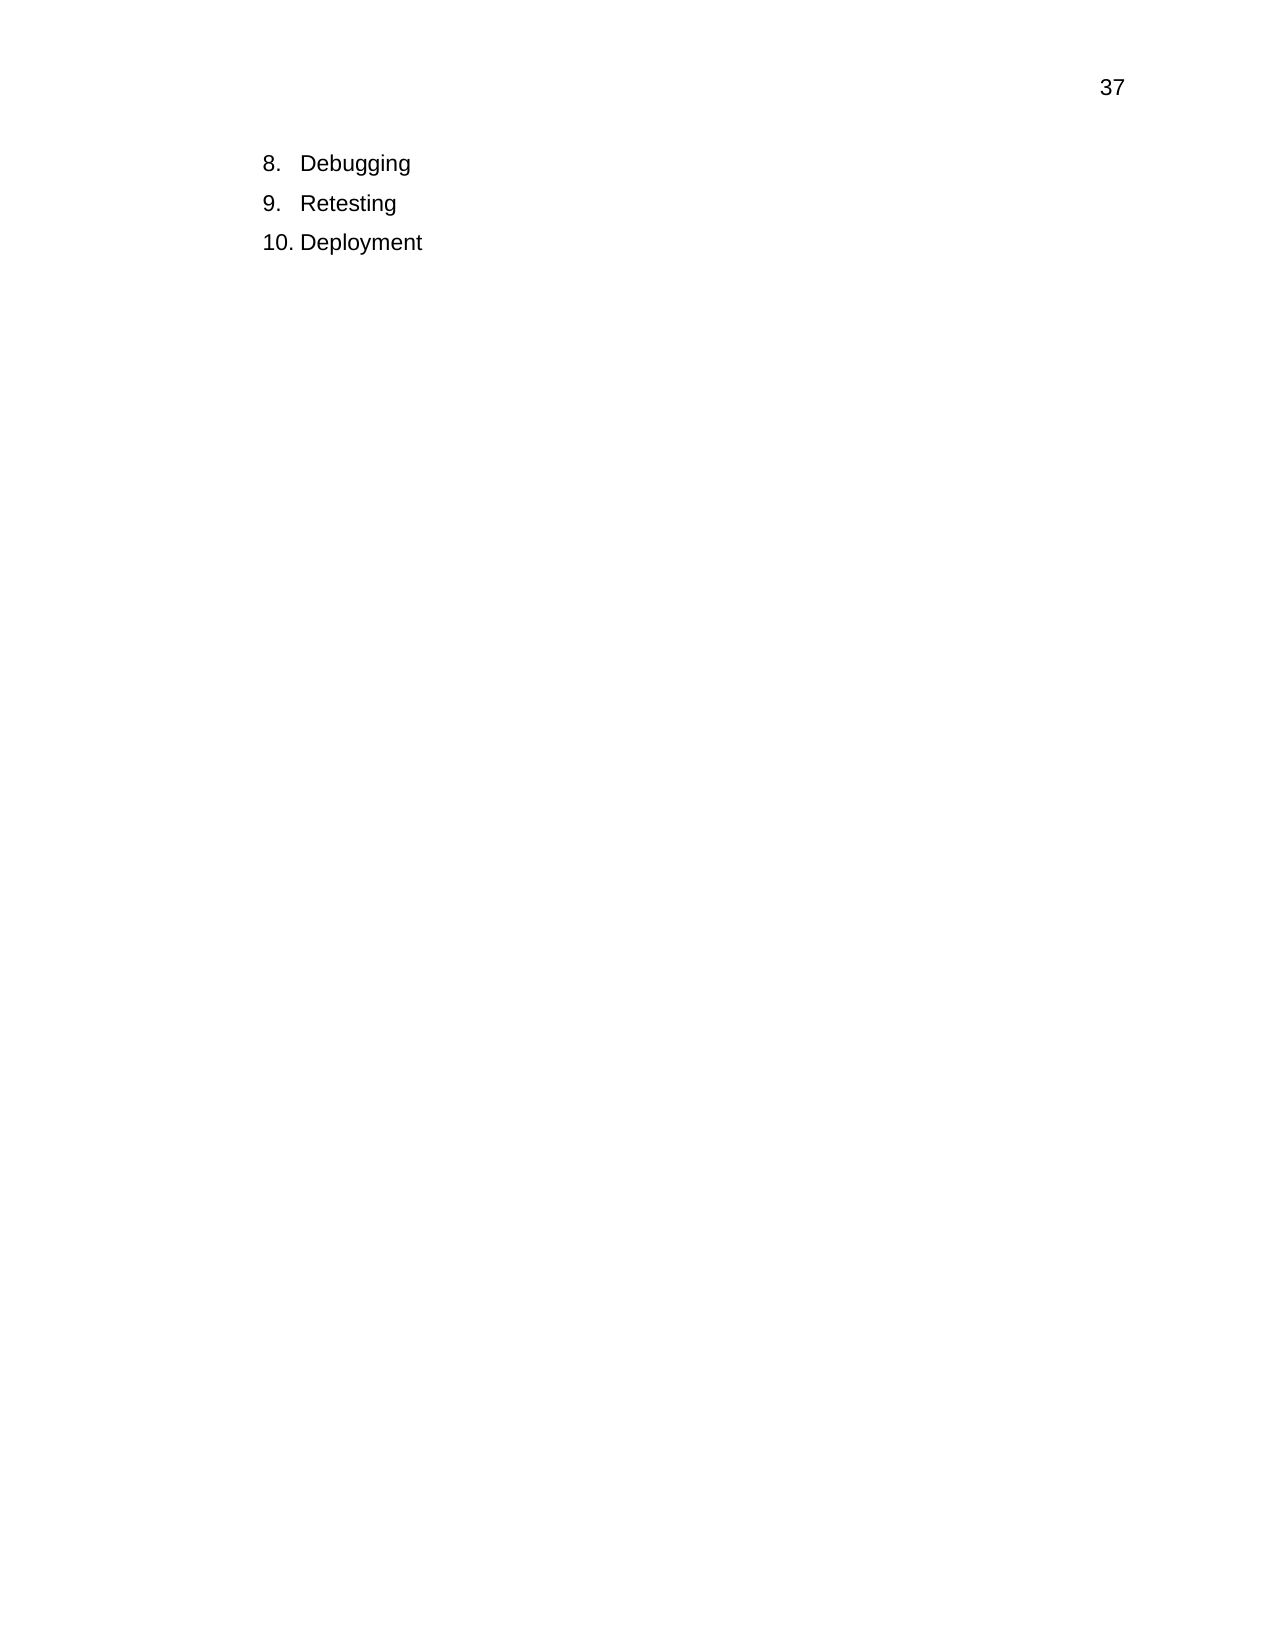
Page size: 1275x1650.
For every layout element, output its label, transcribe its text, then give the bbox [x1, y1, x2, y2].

list Deployment [262, 229, 1125, 255]
list Debugging [262, 150, 1125, 176]
list Retesting [262, 189, 1125, 216]
